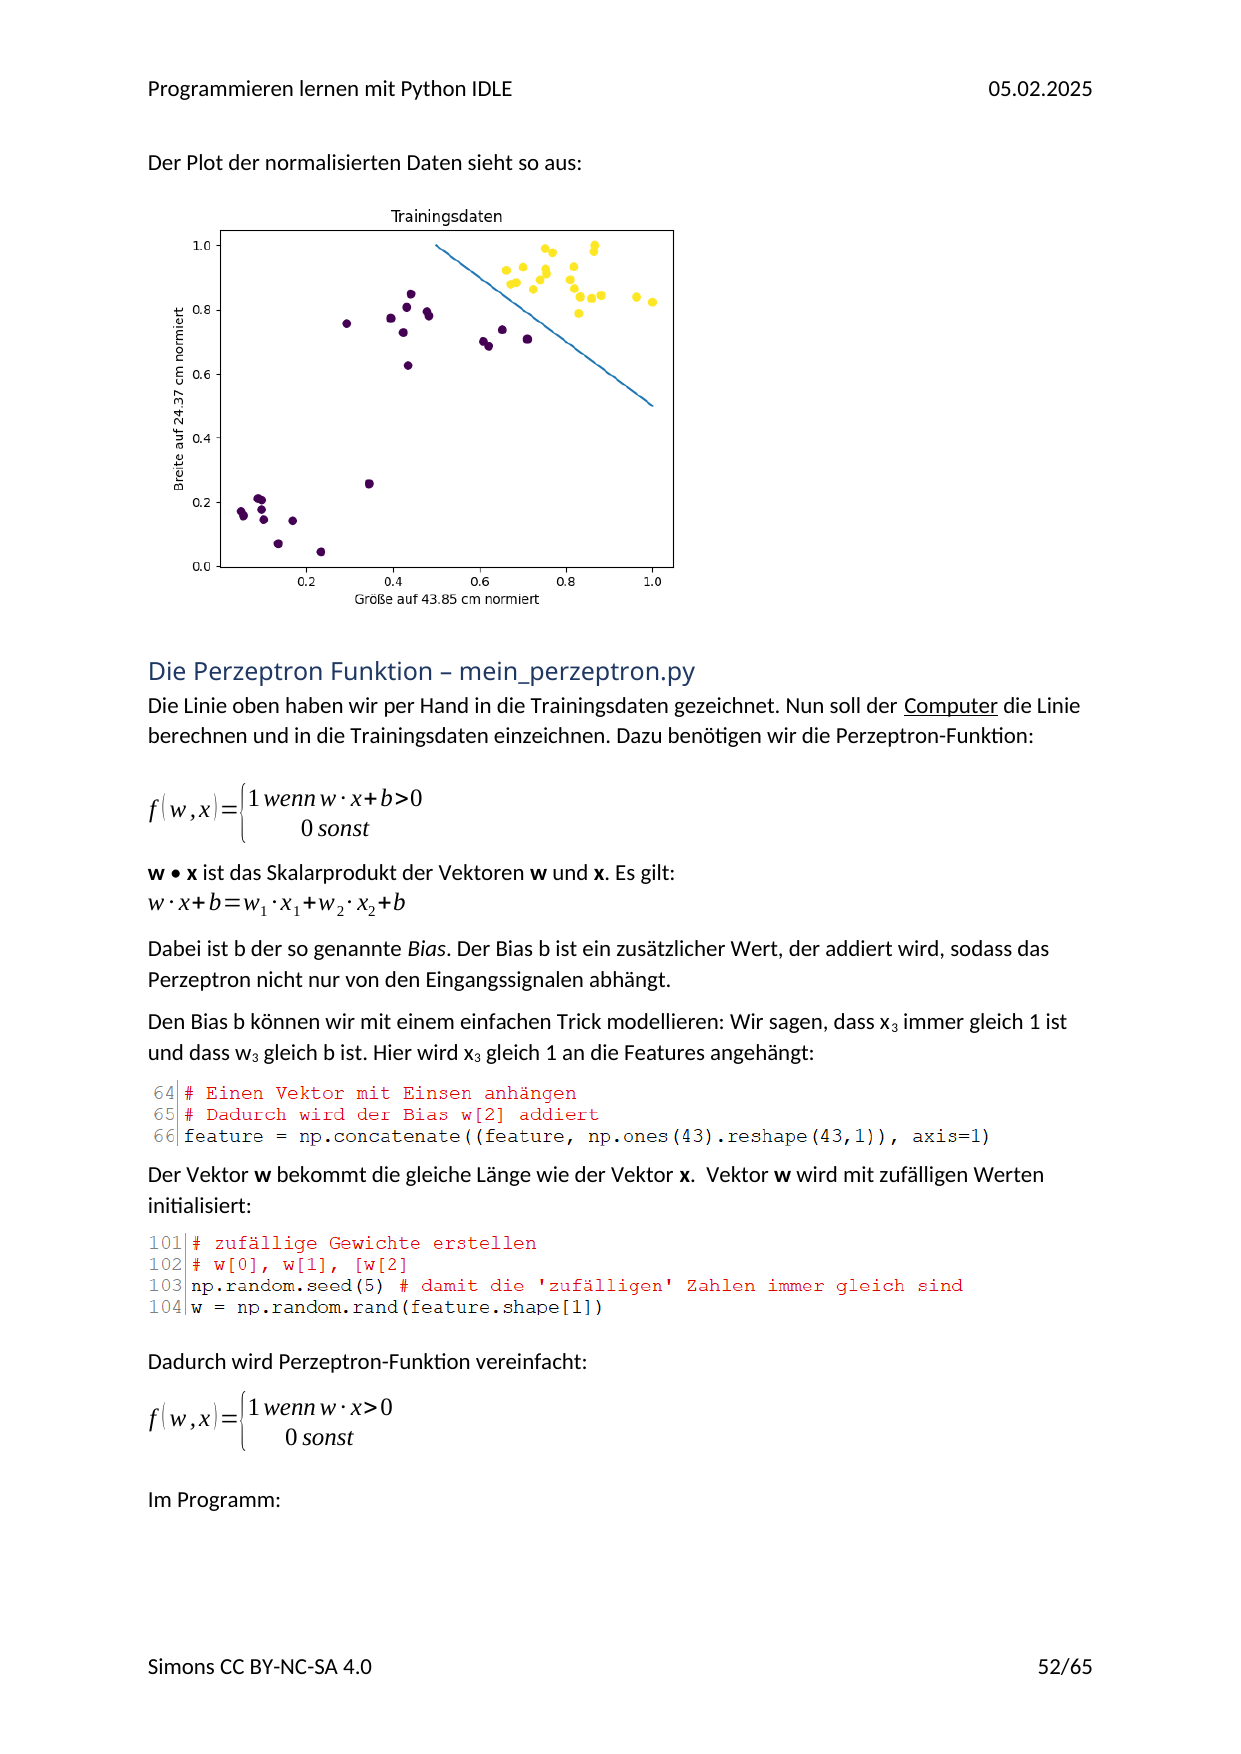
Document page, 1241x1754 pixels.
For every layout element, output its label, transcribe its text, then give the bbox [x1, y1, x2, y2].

picture [147, 1233, 1000, 1315]
text Die Linie oben haben wir per Hand in die Trainingsdaten gezeichnet. Nun soll der Computer die Linie berechnen und in die Trainingsdaten einzeichnen. Dazu benötigen wir die Perzeptron-Funktion: [148, 691, 1092, 749]
text Dadurch wird Perzeptron-Funktion vereinfacht: [148, 1347, 1092, 1375]
subtitle Die Perzeptron Funktion – mein_perzeptron.py [148, 654, 1092, 688]
picture [147, 1080, 1006, 1146]
picture [147, 177, 730, 615]
text Der Vektor w bekommt die gleiche Länge wie der Vektor x. Vektor w wird mit zufälligen Werten initialisiert: [148, 1161, 1092, 1219]
text Im Programm: [148, 1485, 1092, 1513]
text Dabei ist b der so genannte Bias. Der Bias b ist ein zusätzlicher Wert, der addiert wird, sodass das Perzeptron nicht nur von den Eingangssignalen abhängt. [148, 934, 1092, 993]
text w • x ist das Skalarprodukt der Vektoren w und x. Es gilt: [148, 858, 1092, 886]
text Den Bias b können wir mit einem einfachen Trick modellieren: Wir sagen, dass x3 immer gleich 1 ist und dass w3 gleich b ist. Hier wird x3 gleich 1 an die Features angehängt: [148, 1007, 1092, 1066]
